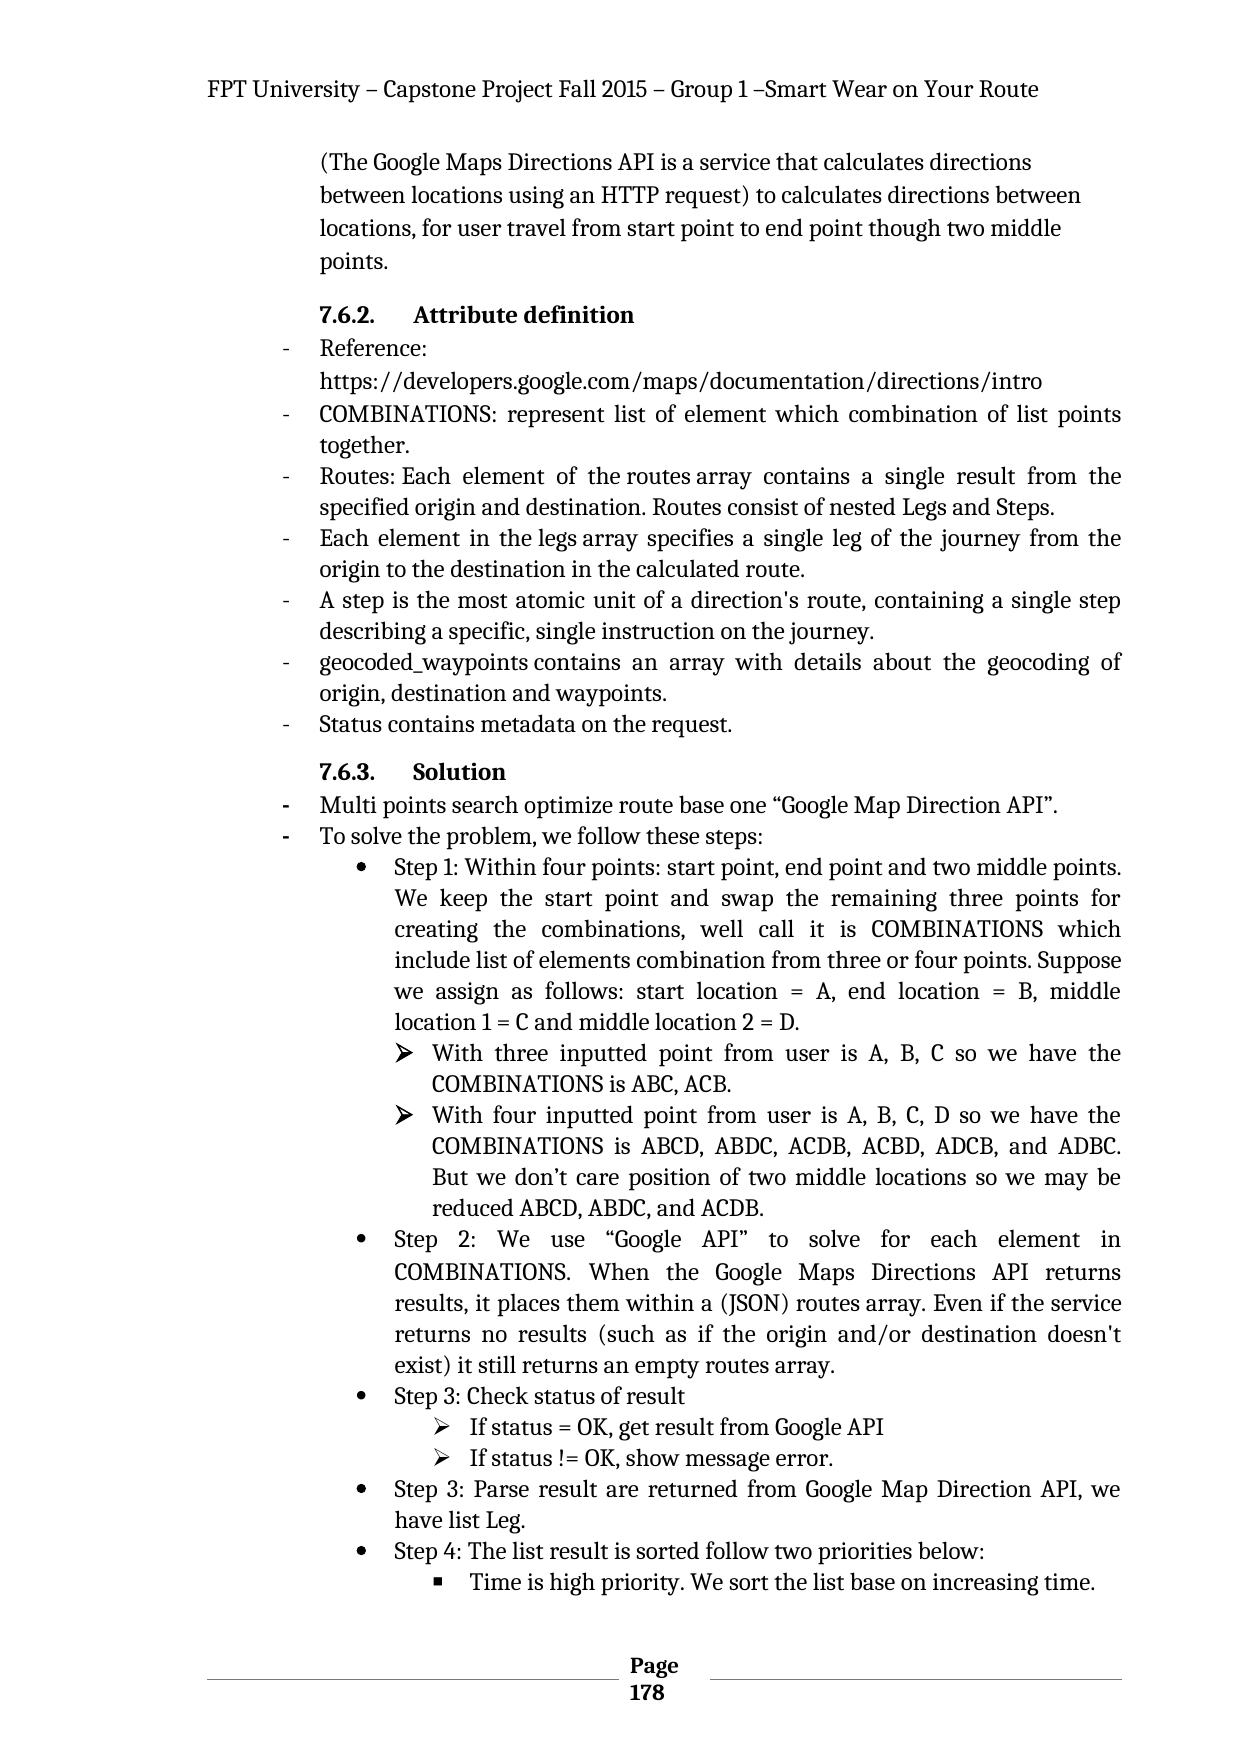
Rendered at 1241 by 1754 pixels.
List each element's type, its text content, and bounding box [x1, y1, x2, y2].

subtitle Solution [319, 758, 1122, 787]
list Step 3: Parse result are returned from Google Map Direction API, we have list Leg. [357, 1475, 1122, 1534]
list Step 1: Within four points: start point, end point and two middle points. We keep the start point and swap the remaining three points for creating the combinations, well call it is COMBINATIONS which include list of elements combination from three or four points. Suppose we assign as follows: start location = A, end location = B, middle location 1 = C and middle location 2 = D. [357, 853, 1122, 1037]
list Step 3: Check status of result [357, 1382, 1122, 1410]
list Multi points search optimize route base one “Google Map Direction API”. [282, 791, 1122, 819]
list Time is high priority. We sort the list base on increasing time. [432, 1568, 1122, 1597]
list Reference: https://developers.google.com/maps/documentation/directions/intro [282, 334, 1122, 395]
list A step is the most atomic unit of a direction's route, containing a single step describing a specific, single instruction on the journey. [282, 586, 1122, 646]
list Routes: Each element of the routes array contains a single result from the specified origin and destination. Routes consist of nested Legs and Steps. [282, 462, 1122, 522]
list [282, 148, 1122, 276]
subtitle Attribute definition [319, 301, 1122, 329]
list With four inputted point from user is A, B, C, D so we have the COMBINATIONS is ABCD, ABDC, ACDB, ACBD, ADCB, and ADBC. But we don’t care position of two middle locations so we may be reduced ABCD, ABDC, and ACDB. [394, 1101, 1122, 1223]
list Each element in the legs array specifies a single leg of the journey from the origin to the destination in the calculated route. [282, 524, 1122, 584]
list If status != OK, show message error. [432, 1444, 1122, 1472]
list geocoded_waypoints contains an array with details about the geocoding of origin, destination and waypoints. [282, 648, 1122, 708]
list If status = OK, get result from Google API [432, 1413, 1122, 1441]
list With three inputted point from user is A, B, C so we have the COMBINATIONS is ABC, ACB. [394, 1039, 1122, 1099]
list Status contains metadata on the request. [282, 710, 1122, 739]
list Step 4: The list result is sorted follow two priorities below: [357, 1537, 1122, 1566]
list Step 2: We use “Google API” to solve for each element in COMBINATIONS. When the Google Maps Directions API returns results, it places them within a (JSON) routes array. Even if the service returns no results (such as if the origin and/or destination doesn't exist) it still returns an empty routes array. [357, 1225, 1122, 1379]
list To solve the problem, we follow these steps: [282, 822, 1122, 851]
list COMBINATIONS: represent list of element which combination of list points together. [282, 400, 1122, 459]
